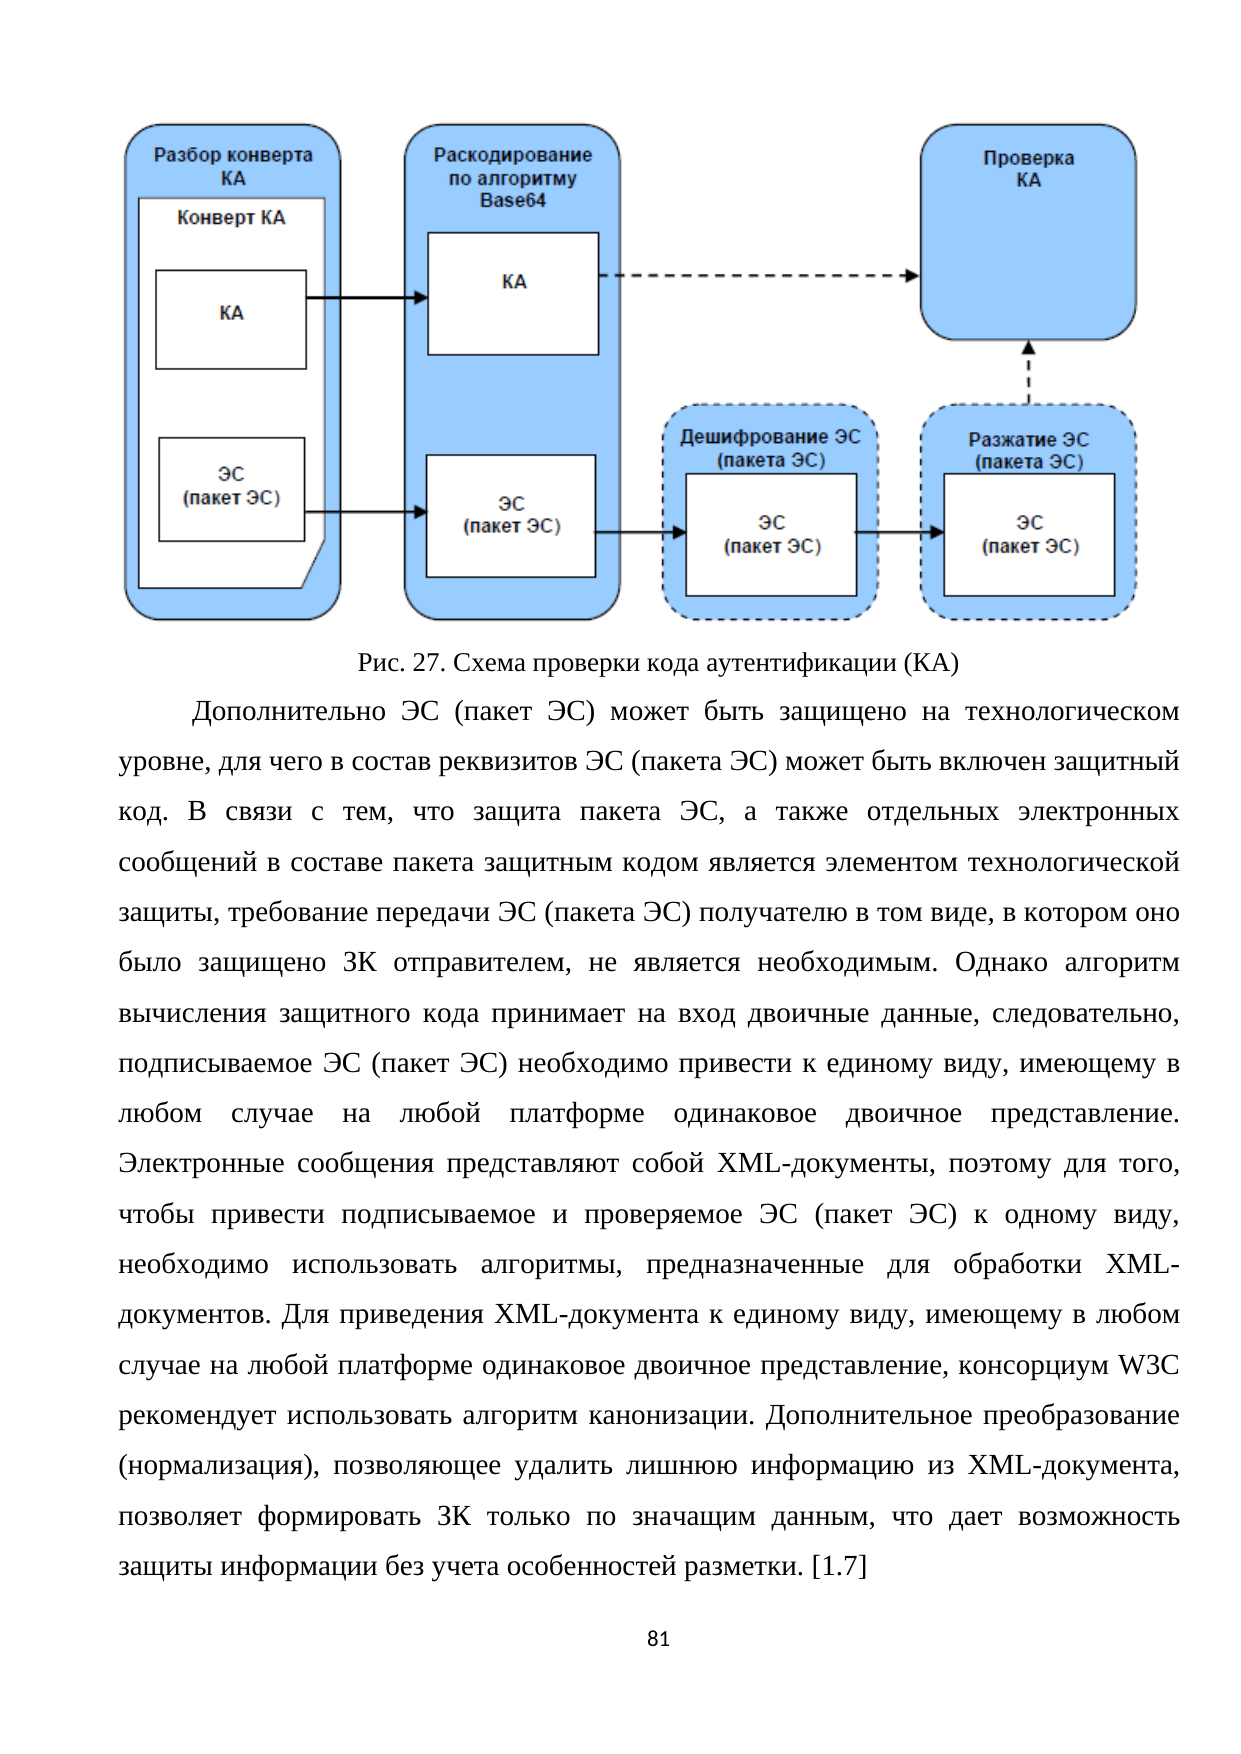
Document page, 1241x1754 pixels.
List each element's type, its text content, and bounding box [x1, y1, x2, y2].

text Дополнительно ЭС (пакет ЭС) может быть защищено на технологическом уровне, для чего в состав реквизитов ЭС (пакета ЭС) может быть включен защитный код. В связи с тем, что защита пакета ЭС, а также отдельных электронных сообщений в составе пакета защитным кодом является элементом технологической защиты, требование передачи ЭС (пакета ЭС) получателю в том виде, в котором оно было защищено ЗК отправителем, не является необходимым. Однако алгоритм вычисления защитного кода принимает на вход двоичные данные, следовательно, подписываемое ЭС (пакет ЭС) необходимо привести к единому виду, имеющему в любом случае на любой платформе одинаковое двоичное представление. Электронные сообщения представляют собой XML-документы, поэтому для того, чтобы привести подписываемое и проверяемое ЭС (пакет ЭС) к одному виду, необходимо использовать алгоритмы, предназначенные для обработки XML-документов. Для приведения XML-документа к единому виду, имеющему в любом случае на любой платформе одинаковое двоичное представление, консорциум W3C рекомендует использовать алгоритм канонизации. Дополнительное преобразование (нормализация), позволяющее удалить лишнюю информацию из XML-документа, позволяет формировать ЗК только по значащим данным, что дает возможность защиты информации без учета особенностей разметки. [1.7] [118, 693, 1181, 1582]
text Рис. 27. Схема проверки кода аутентификации (КА) [136, 646, 1181, 677]
picture [118, 118, 1147, 633]
